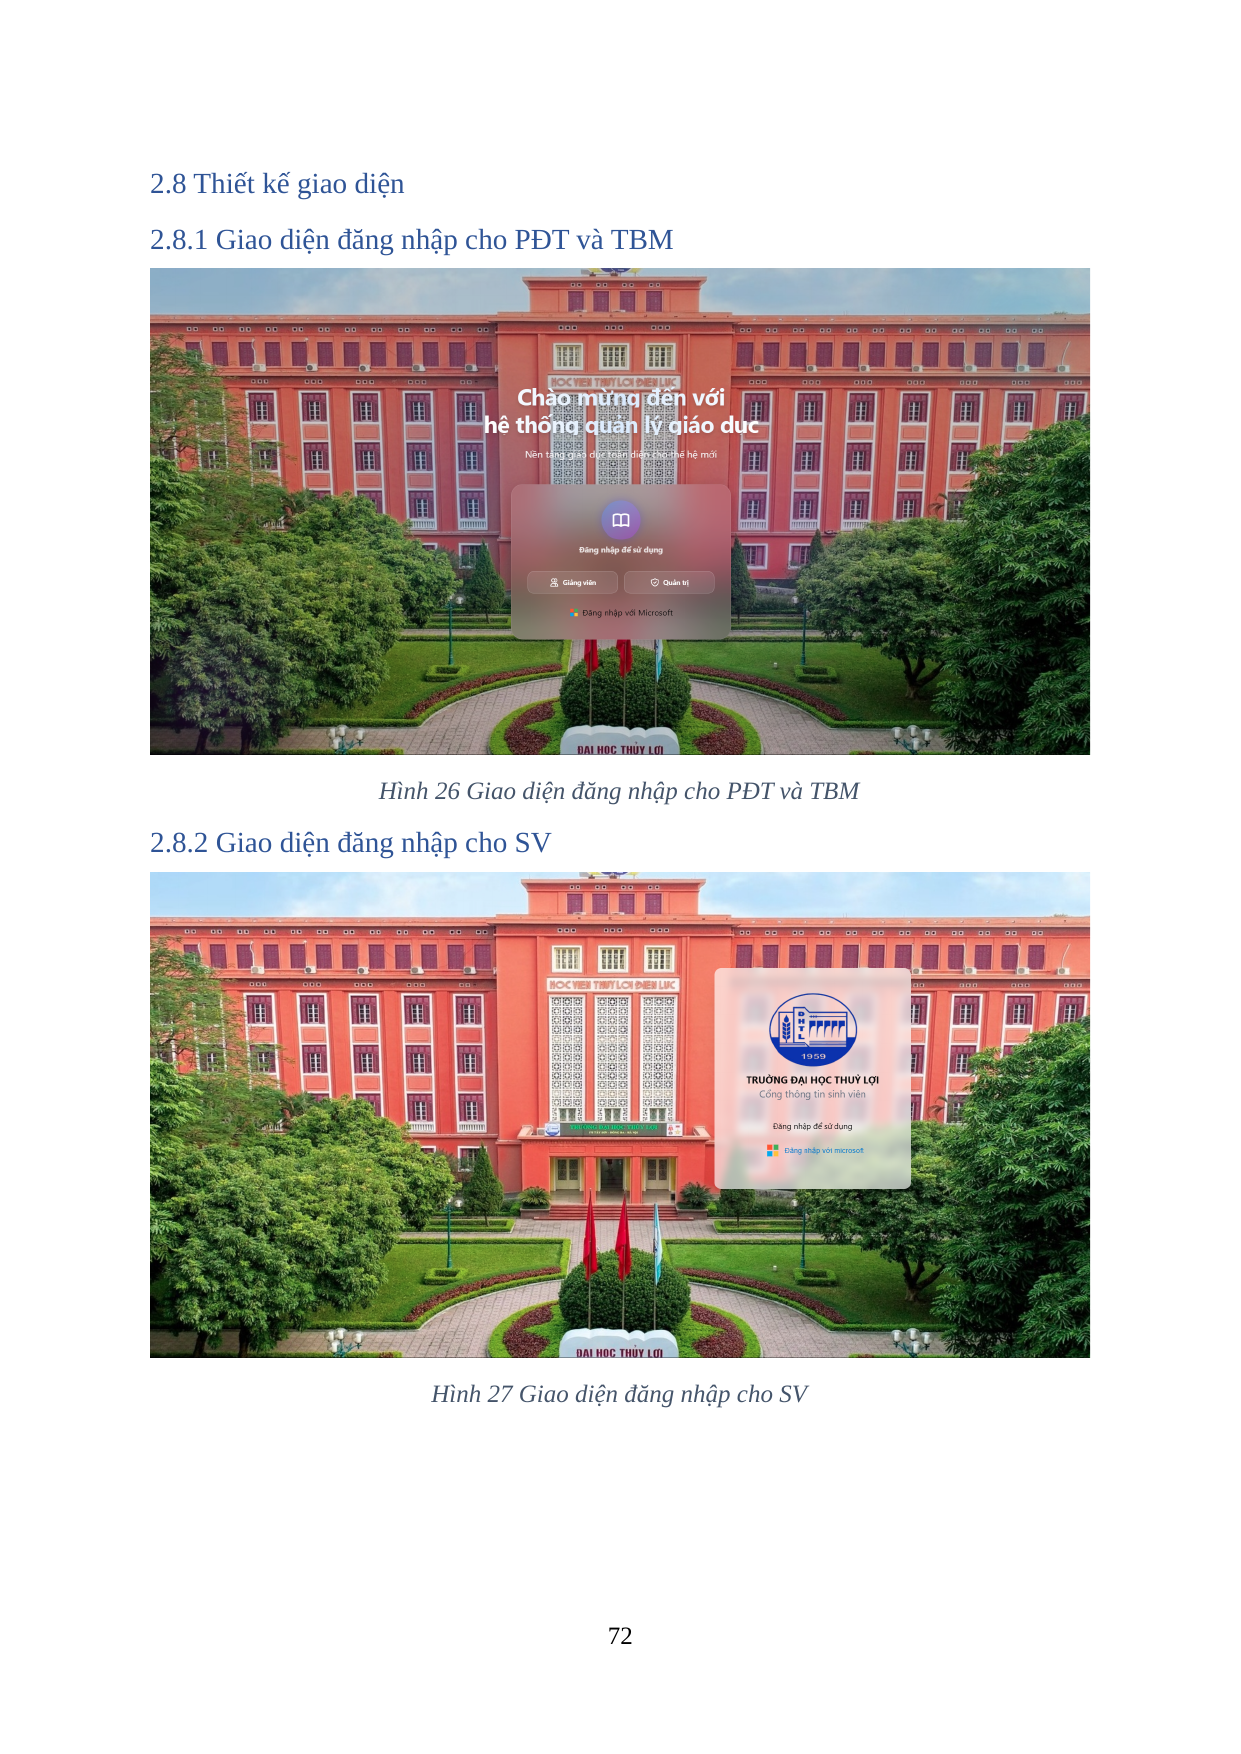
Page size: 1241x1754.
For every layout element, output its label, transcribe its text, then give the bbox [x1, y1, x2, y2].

picture [150, 872, 1091, 1358]
subtitle 2.8.2 Giao diện đăng nhập cho SV [150, 825, 1090, 859]
subtitle 2.8.1 Giao diện đăng nhập cho PĐT và TBM [150, 222, 1090, 255]
subtitle 2.8 Thiết kế giao diện [150, 167, 1090, 200]
picture [150, 268, 1091, 755]
text Hình 27 Giao diện đăng nhập cho SV [150, 1379, 1090, 1407]
text Hình 26 Giao diện đăng nhập cho PĐT và TBM [150, 776, 1090, 804]
